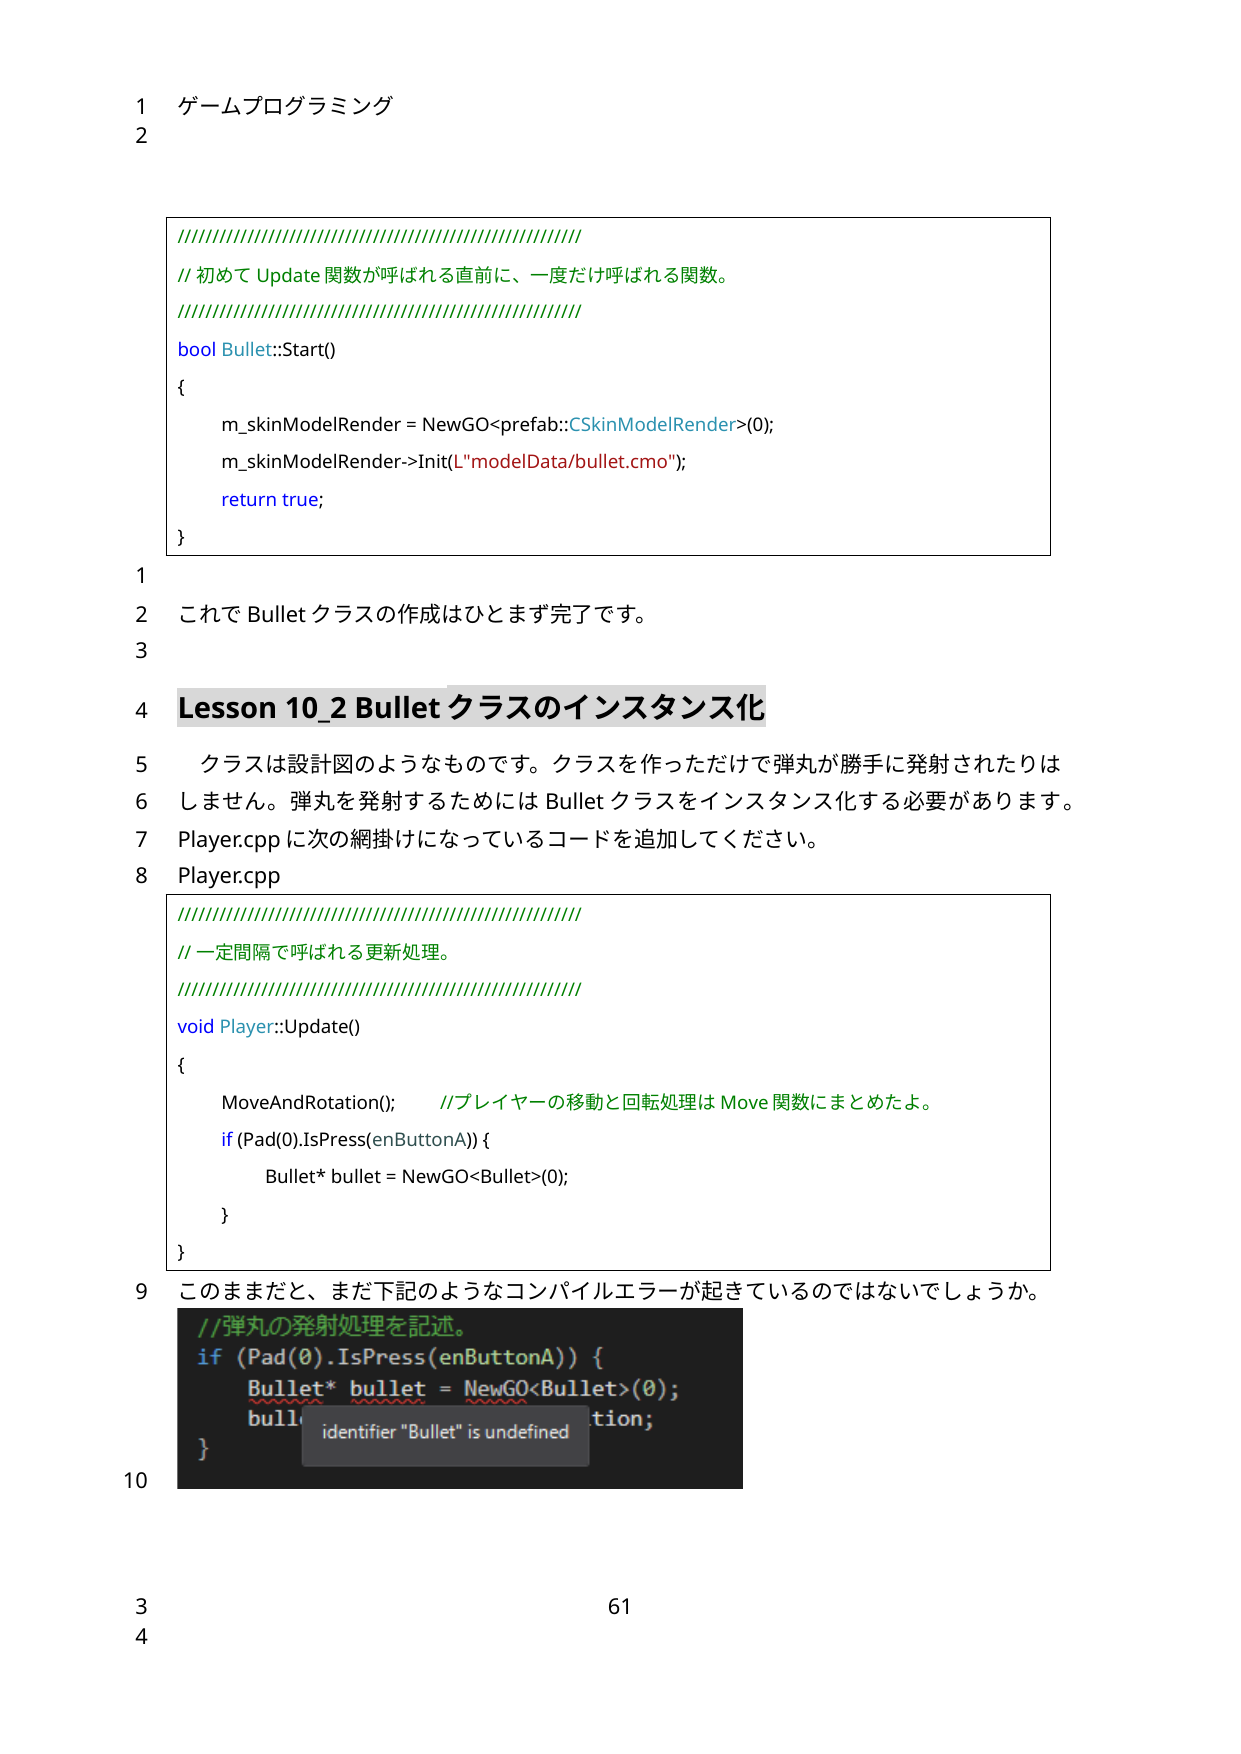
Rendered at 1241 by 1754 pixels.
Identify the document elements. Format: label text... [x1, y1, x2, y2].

picture [177, 1308, 743, 1489]
table_header ////////////////////////////////////////////////////////// // 一定間隔で呼ばれる更新処理。 ////////////////////////////////////////////////////////// void Player::Update() { MoveAndRotation(); //プレイヤーの移動と回転処理はMove関数にまとめたよ。 if (Pad(0).IsPress(enButtonA)) { Bullet* bullet = NewGO<Bullet>(0); } } [167, 895, 1050, 1270]
text Player.cpp [177, 856, 1063, 894]
text これでBulletクラスの作成はひとまず完了です。 [177, 594, 1063, 631]
text クラスは設計図のようなものです。クラスを作っただけで弾丸が勝手に発射されたりはしません。弾丸を発射するためにはBulletクラスをインスタンス化する必要があります。Player.cppに次の網掛けになっているコードを追加してください。 [177, 744, 1063, 856]
text このままだと、まだ下記のようなコンパイルエラーが起きているのではないでしょうか。 [177, 1271, 1063, 1308]
subtitle Lesson 10_2 Bulletクラスのインスタンス化 [177, 669, 1063, 744]
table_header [167, 218, 1050, 555]
